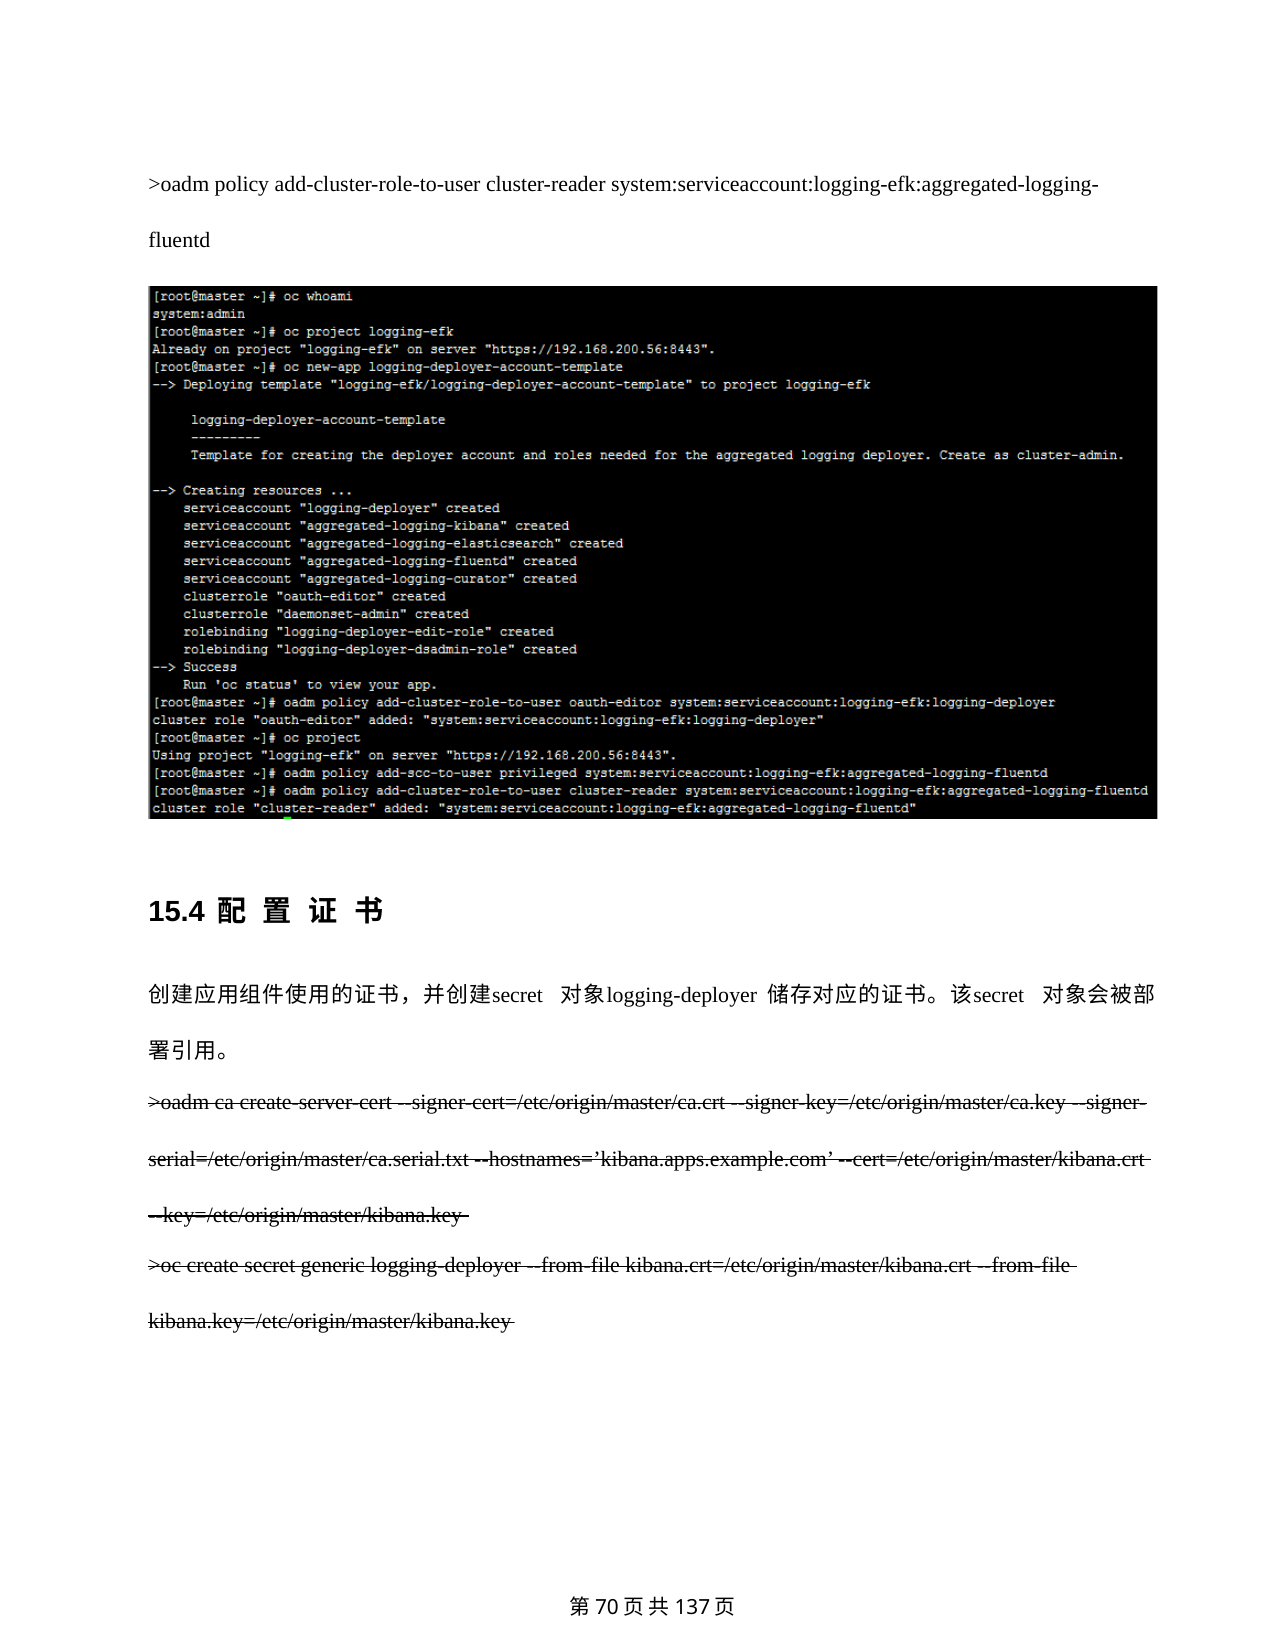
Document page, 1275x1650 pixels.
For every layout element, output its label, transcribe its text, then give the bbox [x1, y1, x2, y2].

text >oadm policy add-cluster-role-to-user cluster-reader system:serviceaccount:logging-efk:aggregated-logging-fluentd [148, 165, 1156, 258]
text >oc create secret generic logging-deployer --from-file kibana.crt=/etc/origin/master/kibana.crt --from-file kibana.key=/etc/origin/master/kibana.key [148, 1246, 1156, 1339]
text 创建应用组件使用的证书，并创建secret对象logging-deployer储存对应的证书。该secret对象会被部署引用。 [148, 974, 1156, 1067]
text >oadm ca create-server-cert --signer-cert=/etc/origin/master/ca.crt --signer-key=/etc/origin/master/ca.key --signer-serial=/etc/origin/master/ca.serial.txt --hostnames=’kibana.apps.example.com’ --cert=/etc/origin/master/kibana.crt --key=/etc/origin/master/kibana.key [148, 1083, 1156, 1233]
picture [148, 286, 1158, 819]
subtitle 配置证书 [148, 871, 1156, 946]
